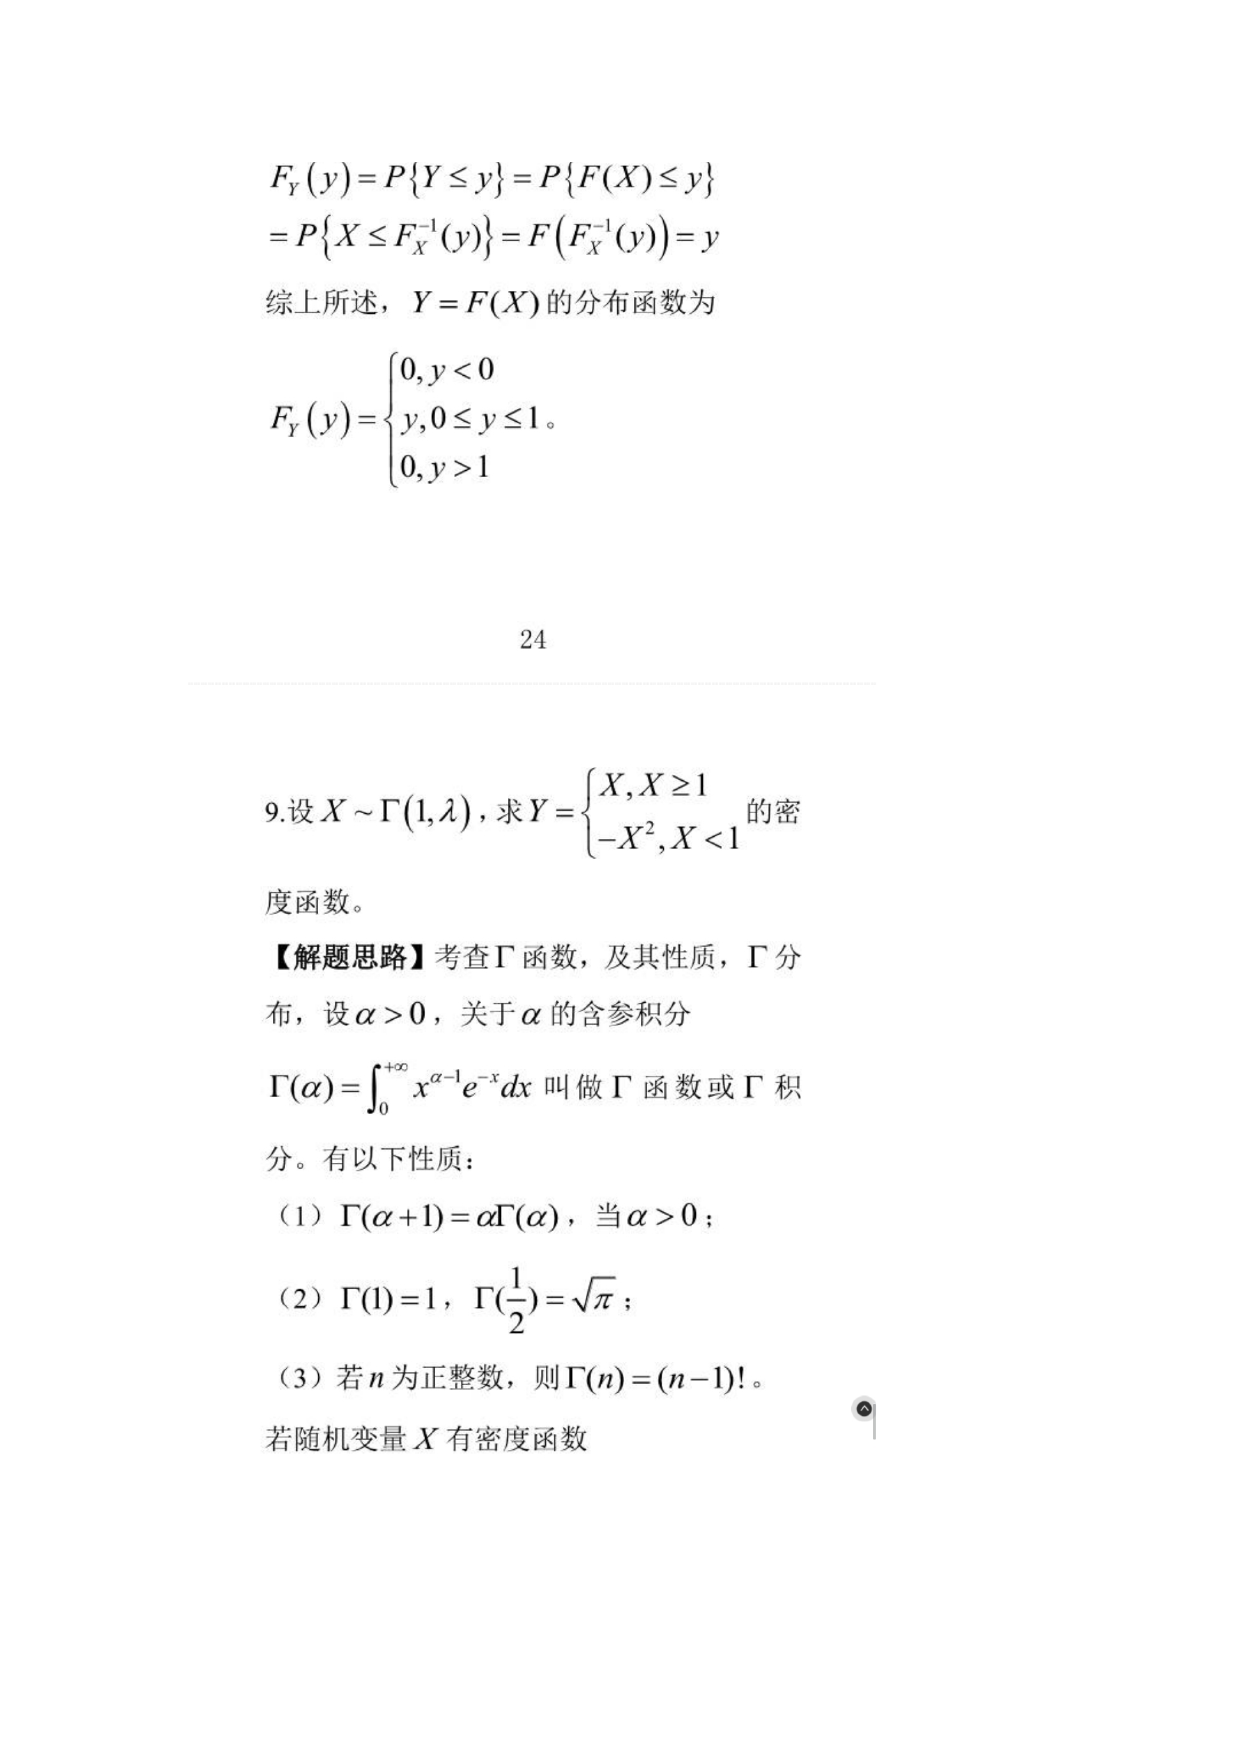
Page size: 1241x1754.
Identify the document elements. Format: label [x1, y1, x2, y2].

picture [187, 162, 877, 1473]
